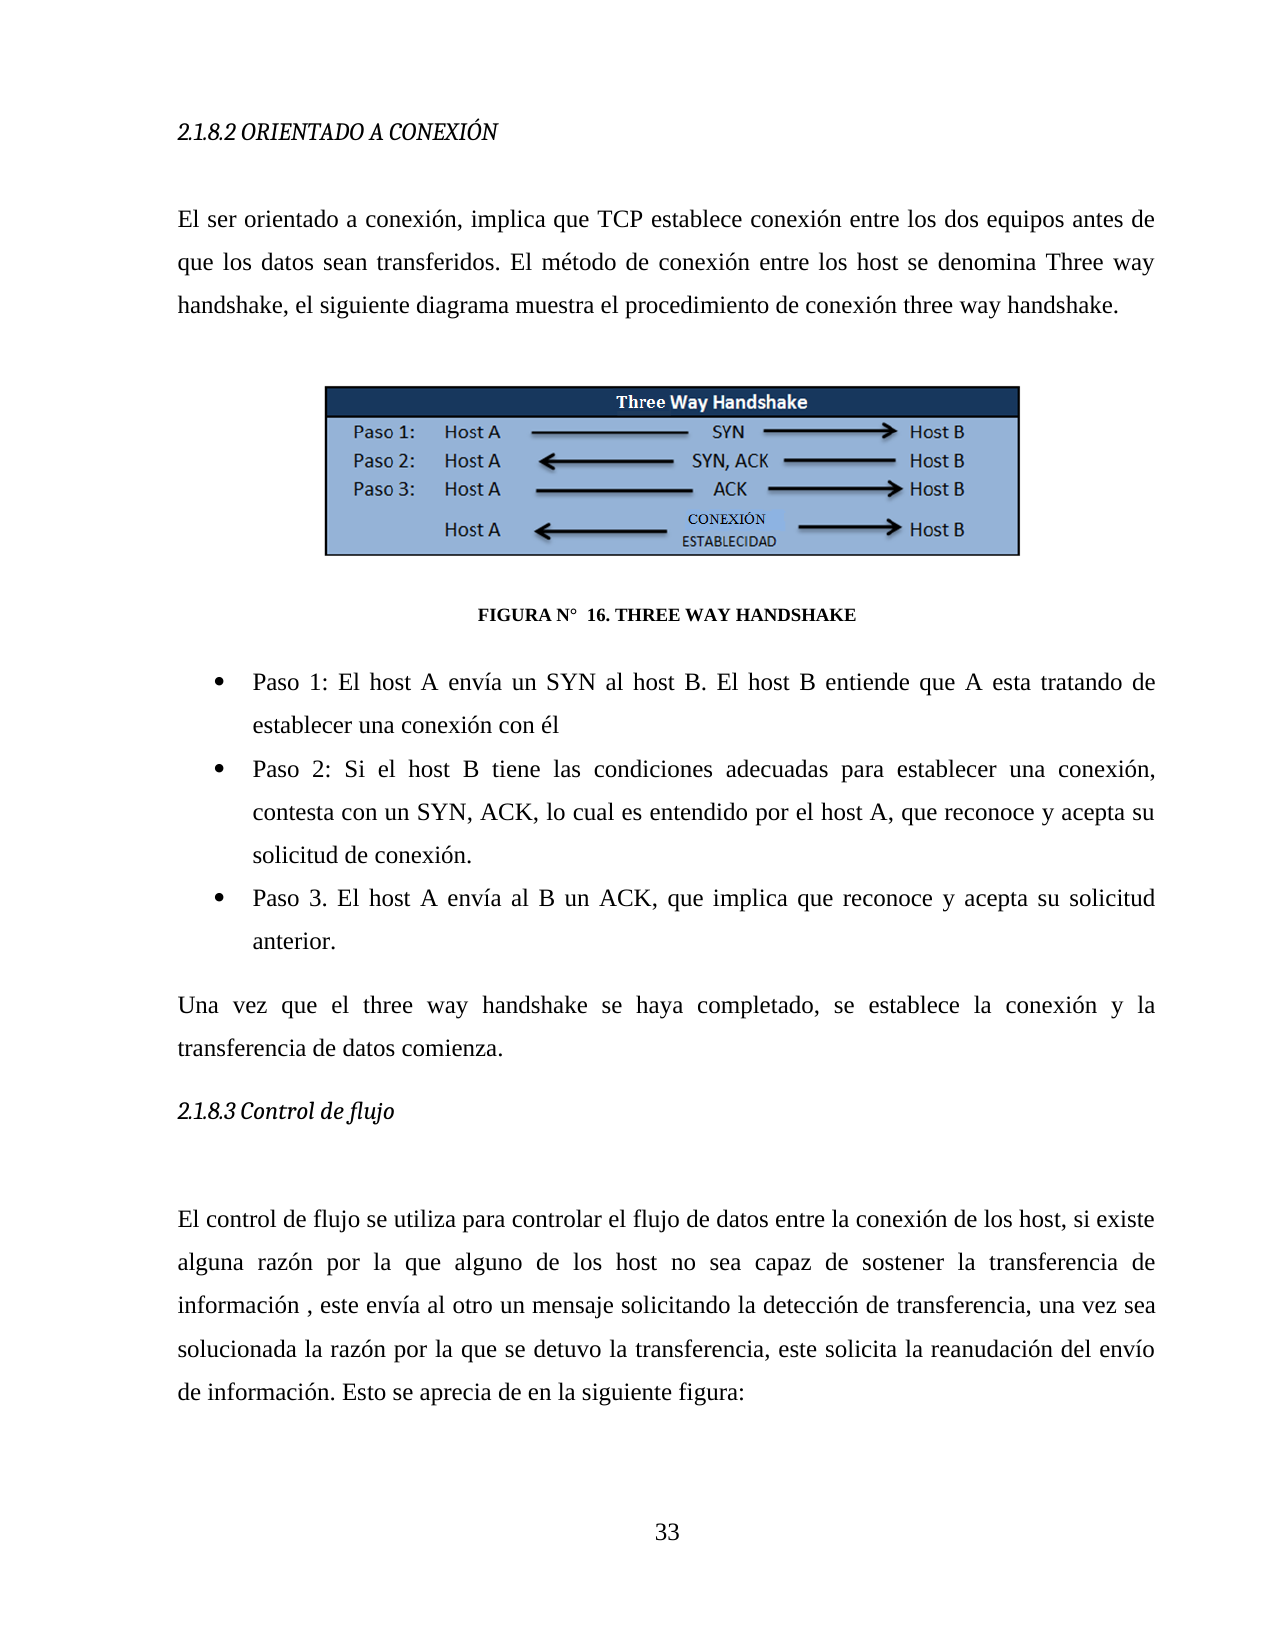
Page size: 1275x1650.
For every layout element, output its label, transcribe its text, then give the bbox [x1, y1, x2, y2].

text Una vez que el three way handshake se haya completado, se establece la conexión y la transferencia de datos comienza. [177, 990, 1157, 1062]
text El control de flujo se utiliza para controlar el flujo de datos entre la conexión de los host, si existe alguna razón por la que alguno de los host no sea capaz de sostener la transferencia de información , este envía al otro un mensaje solicitando la detección de transferencia, una vez sea solucionada la razón por la que se detuvo la transferencia, este solicita la reanudación del envío de información. Esto se aprecia de en la siguiente figura: [177, 1204, 1157, 1406]
list El ser orientado a conexión, implica que TCP establece conexión entre los dos equipos antes de que los datos sean transferidos. El método de conexión entre los host se denomina Three way handshake, el siguiente diagrama muestra el procedimiento de conexión three way handshake. [177, 204, 1157, 319]
subtitle 2.1.8.2 ORIENTADO A CONEXIÓN [177, 118, 1157, 147]
list Paso 2: Si el host B tiene las condiciones adecuadas para establecer una conexión, contesta con un SYN, ACK, lo cual es entendido por el host A, que reconoce y acepta su solicitud de conexión. [215, 754, 1157, 869]
subtitle 2.1.8.3 Control de flujo [177, 1097, 1157, 1126]
text FIGURA N° 16. THREE WAY HANDSHAKE [177, 603, 1157, 625]
list Paso 1: El host A envía un SYN al host B. El host B entiende que A esta tratando de establecer una conexión con él [215, 667, 1157, 739]
picture [310, 376, 1024, 569]
list Paso 3. El host A envía al B un ACK, que implica que reconoce y acepta su solicitud anterior. [215, 883, 1157, 955]
